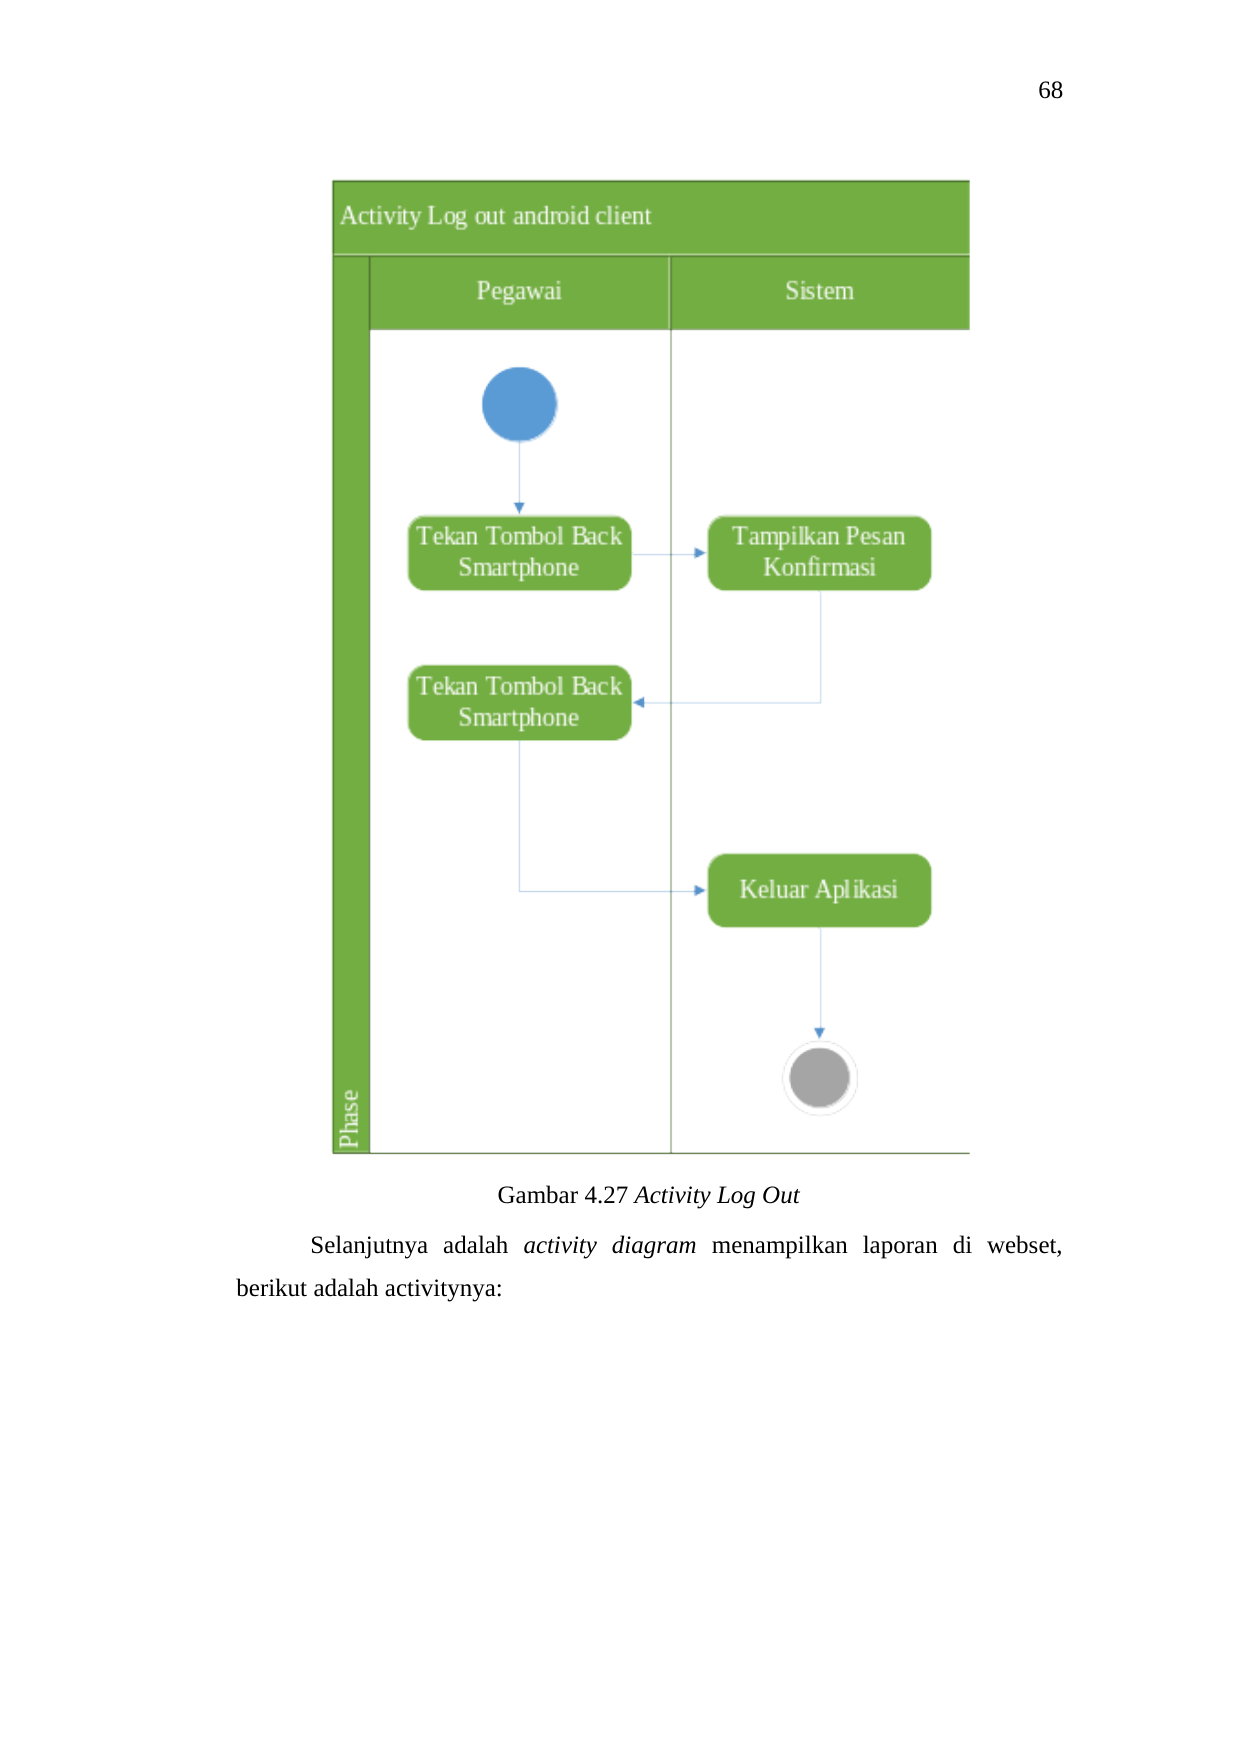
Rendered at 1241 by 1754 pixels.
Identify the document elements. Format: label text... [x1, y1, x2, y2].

text Selanjutnya adalah activity diagram menampilkan laporan di webset, berikut adalah activitynya: [236, 1230, 1063, 1302]
text Gambar 4.8 Activity Log Out [236, 1181, 1063, 1209]
